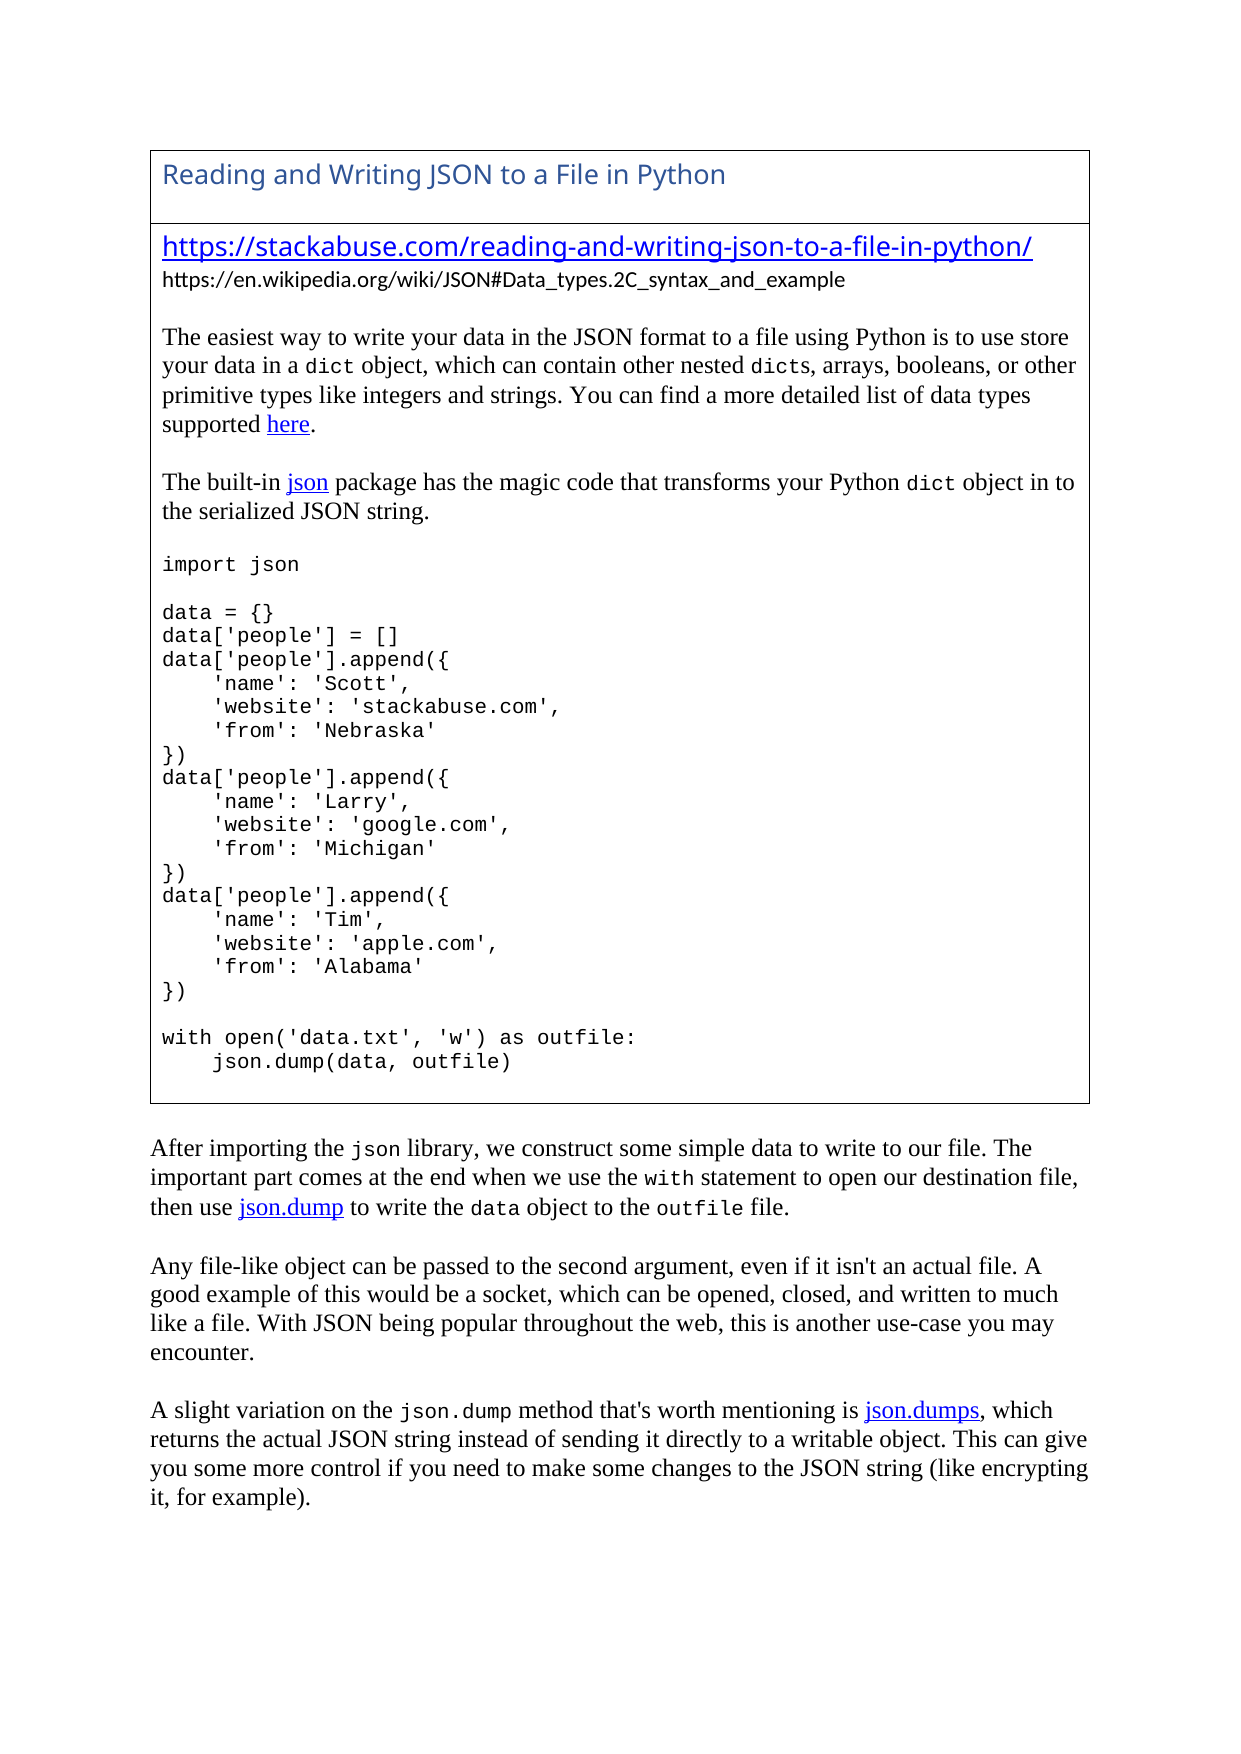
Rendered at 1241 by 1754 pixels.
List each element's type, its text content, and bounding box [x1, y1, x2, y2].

text A slight variation on the json.dump method that's worth mentioning is json.dumps, which returns the actual JSON string instead of sending it directly to a writable object. This can give you some more control if you need to make some changes to the JSON string (like encrypting it, for example). [150, 1395, 1090, 1511]
text Any file-like object can be passed to the second argument, even if it isn't an actual file. A good example of this would be a socket, which can be opened, closed, and written to much like a file. With JSON being popular throughout the web, this is another use-case you may encounter. [150, 1251, 1090, 1366]
table_header Reading and Writing JSON to a File in Python [151, 151, 1089, 223]
table_cell https://stackabuse.com/reading-and-writing-json-to-a-file-in-python/ https://en.wikipedia.org/wiki/JSON#Data_types.2C_syntax_and_example The easiest way to write your data in the JSON format to a file using Python is to use store your data in a dict object, which can contain other nested dicts, arrays, booleans, or other primitive types like integers and strings. You can find a more detailed list of data types supported here. The built-in json package has the magic code that transforms your Python dict object in to the serialized JSON string. import json data = {} data['people'] = [] data['people'].append({ 'name': 'Scott', 'website': 'stackabuse.com', 'from': 'Nebraska' }) data['people'].append({ 'name': 'Larry', 'website': 'google.com', 'from': 'Michigan' }) data['people'].append({ 'name': 'Tim', 'website': 'apple.com', 'from': 'Alabama' }) with open('data.txt', 'w') as outfile: json.dump(data, outfile) [151, 224, 1089, 1103]
text After importing the json library, we construct some simple data to write to our file. The important part comes at the end when we use the with statement to open our destination file, then use json.dump to write the data object to the outfile file. [150, 1133, 1090, 1222]
